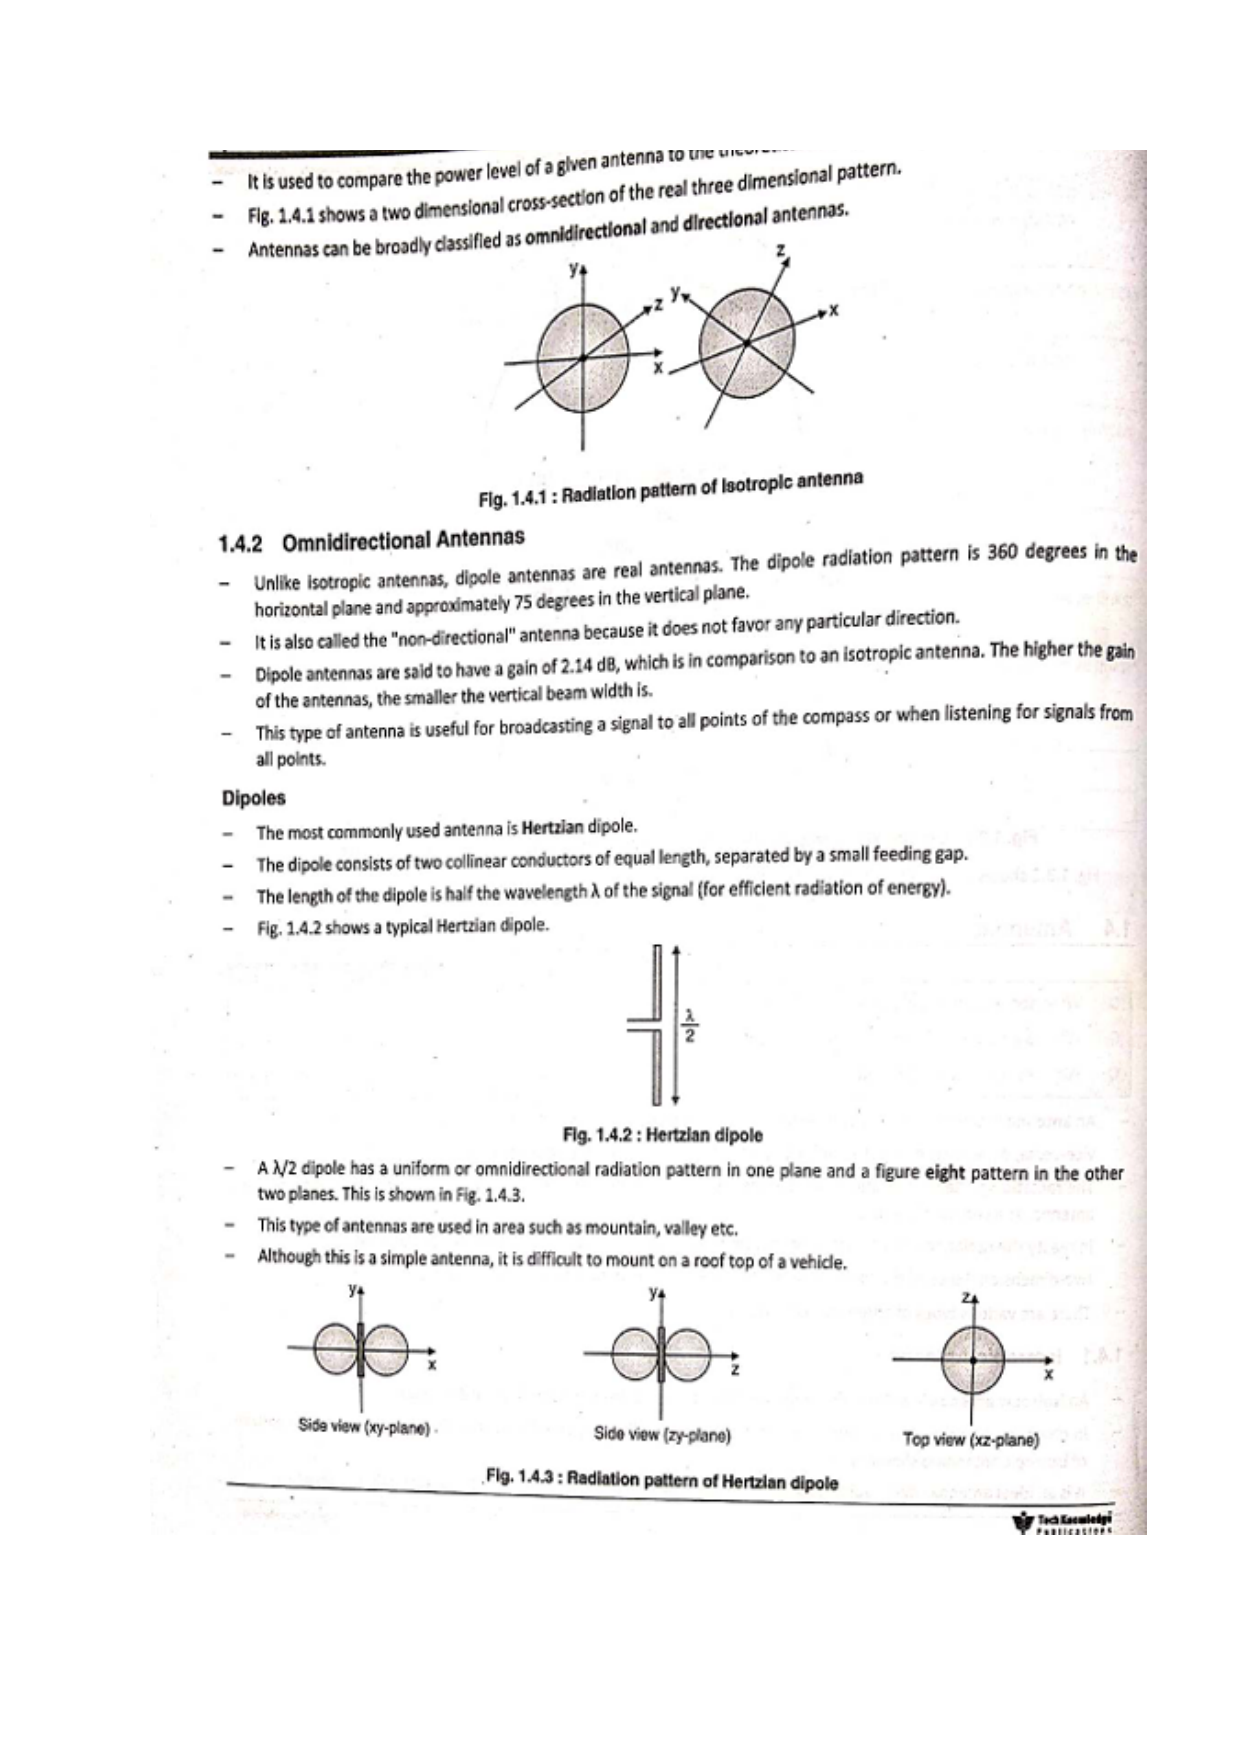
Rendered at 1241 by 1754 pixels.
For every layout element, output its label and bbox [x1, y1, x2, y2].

picture [150, 150, 1147, 1535]
